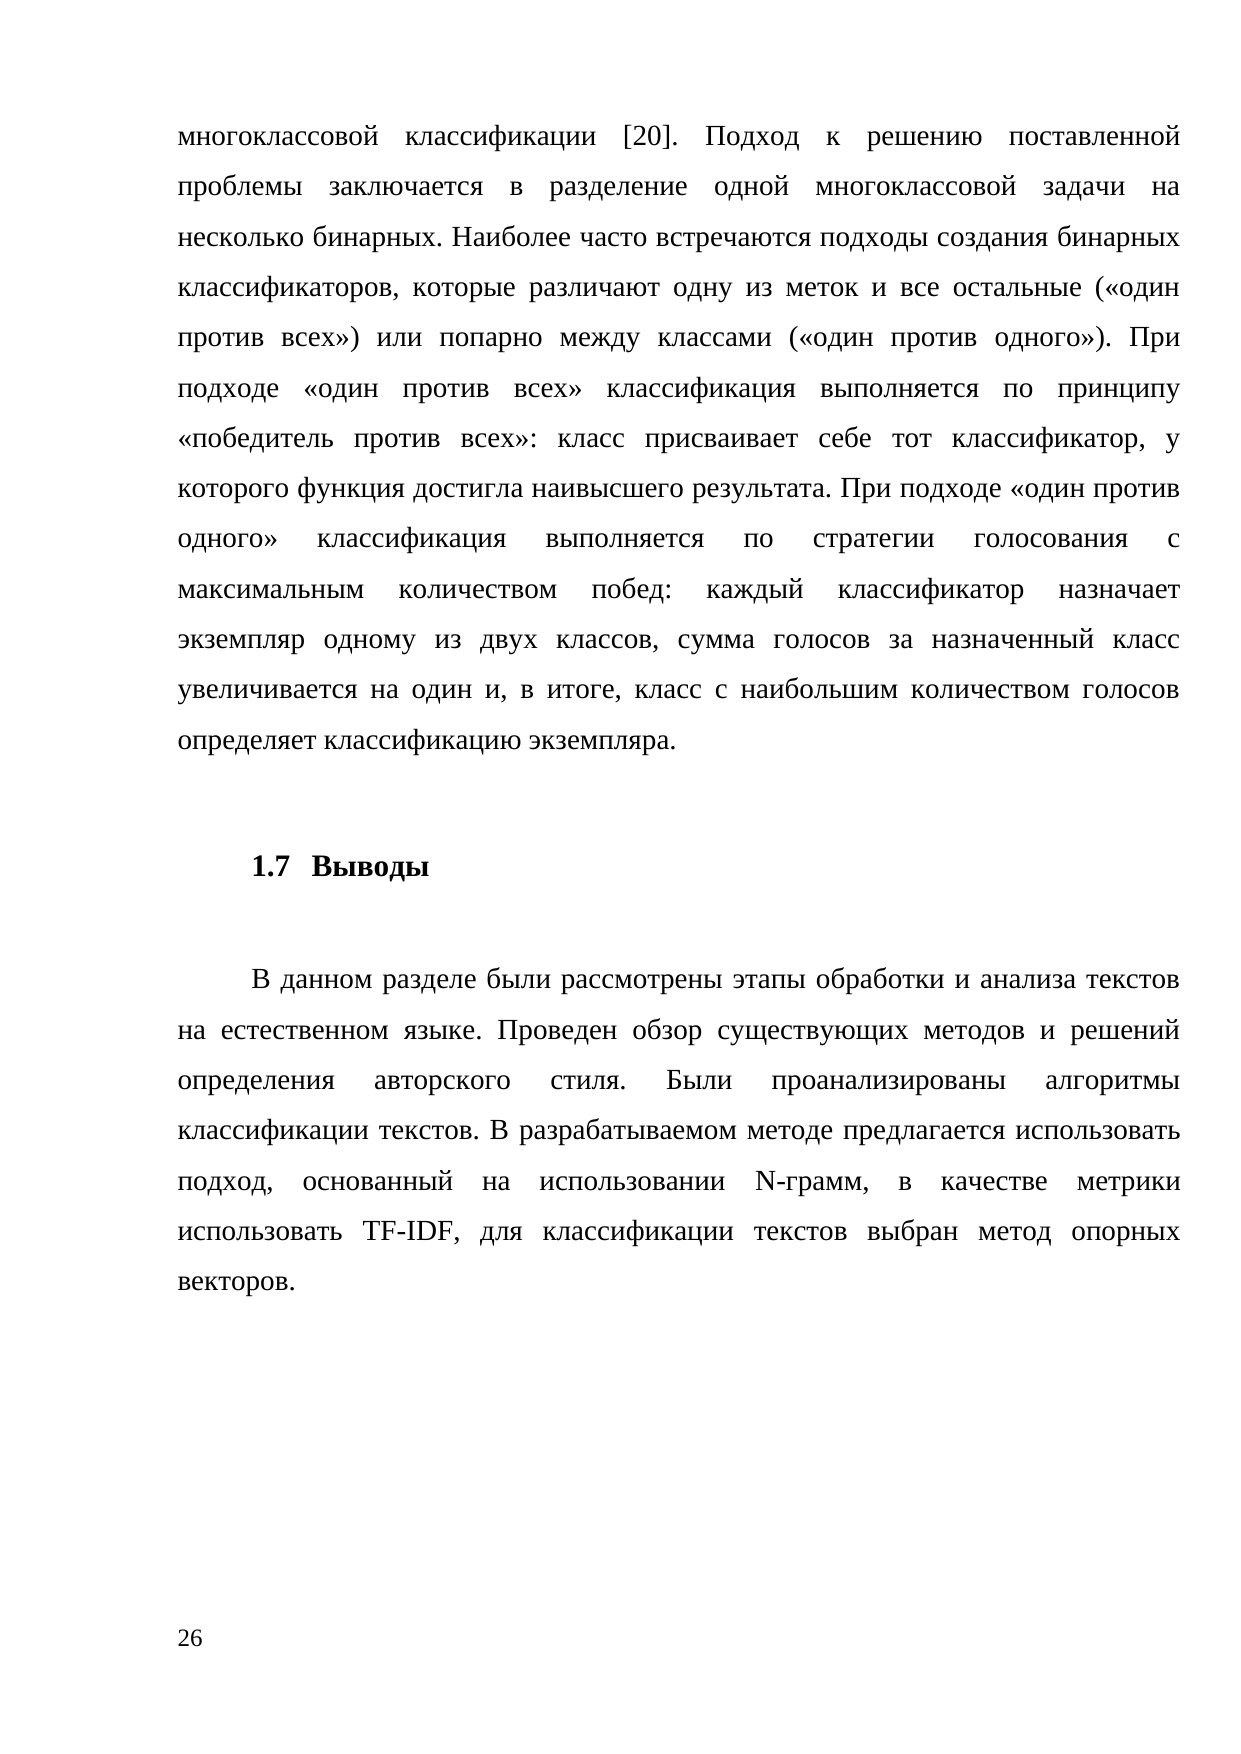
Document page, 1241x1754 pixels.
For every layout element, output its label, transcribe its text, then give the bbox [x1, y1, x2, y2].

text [177, 118, 1181, 755]
subtitle Выводы [251, 847, 1181, 883]
text В данном разделе были рассмотрены этапы обработки и анализа текстов на естественном языке. Проведен обзор существующих методов и решений определения авторского стиля. Были проанализированы алгоритмы классификации текстов. В разрабатываемом методе предлагается использовать подход, основанный на использовании N-грамм, в качестве метрики использовать TF-IDF, для классификации текстов выбран метод опорных векторов. [177, 962, 1181, 1297]
